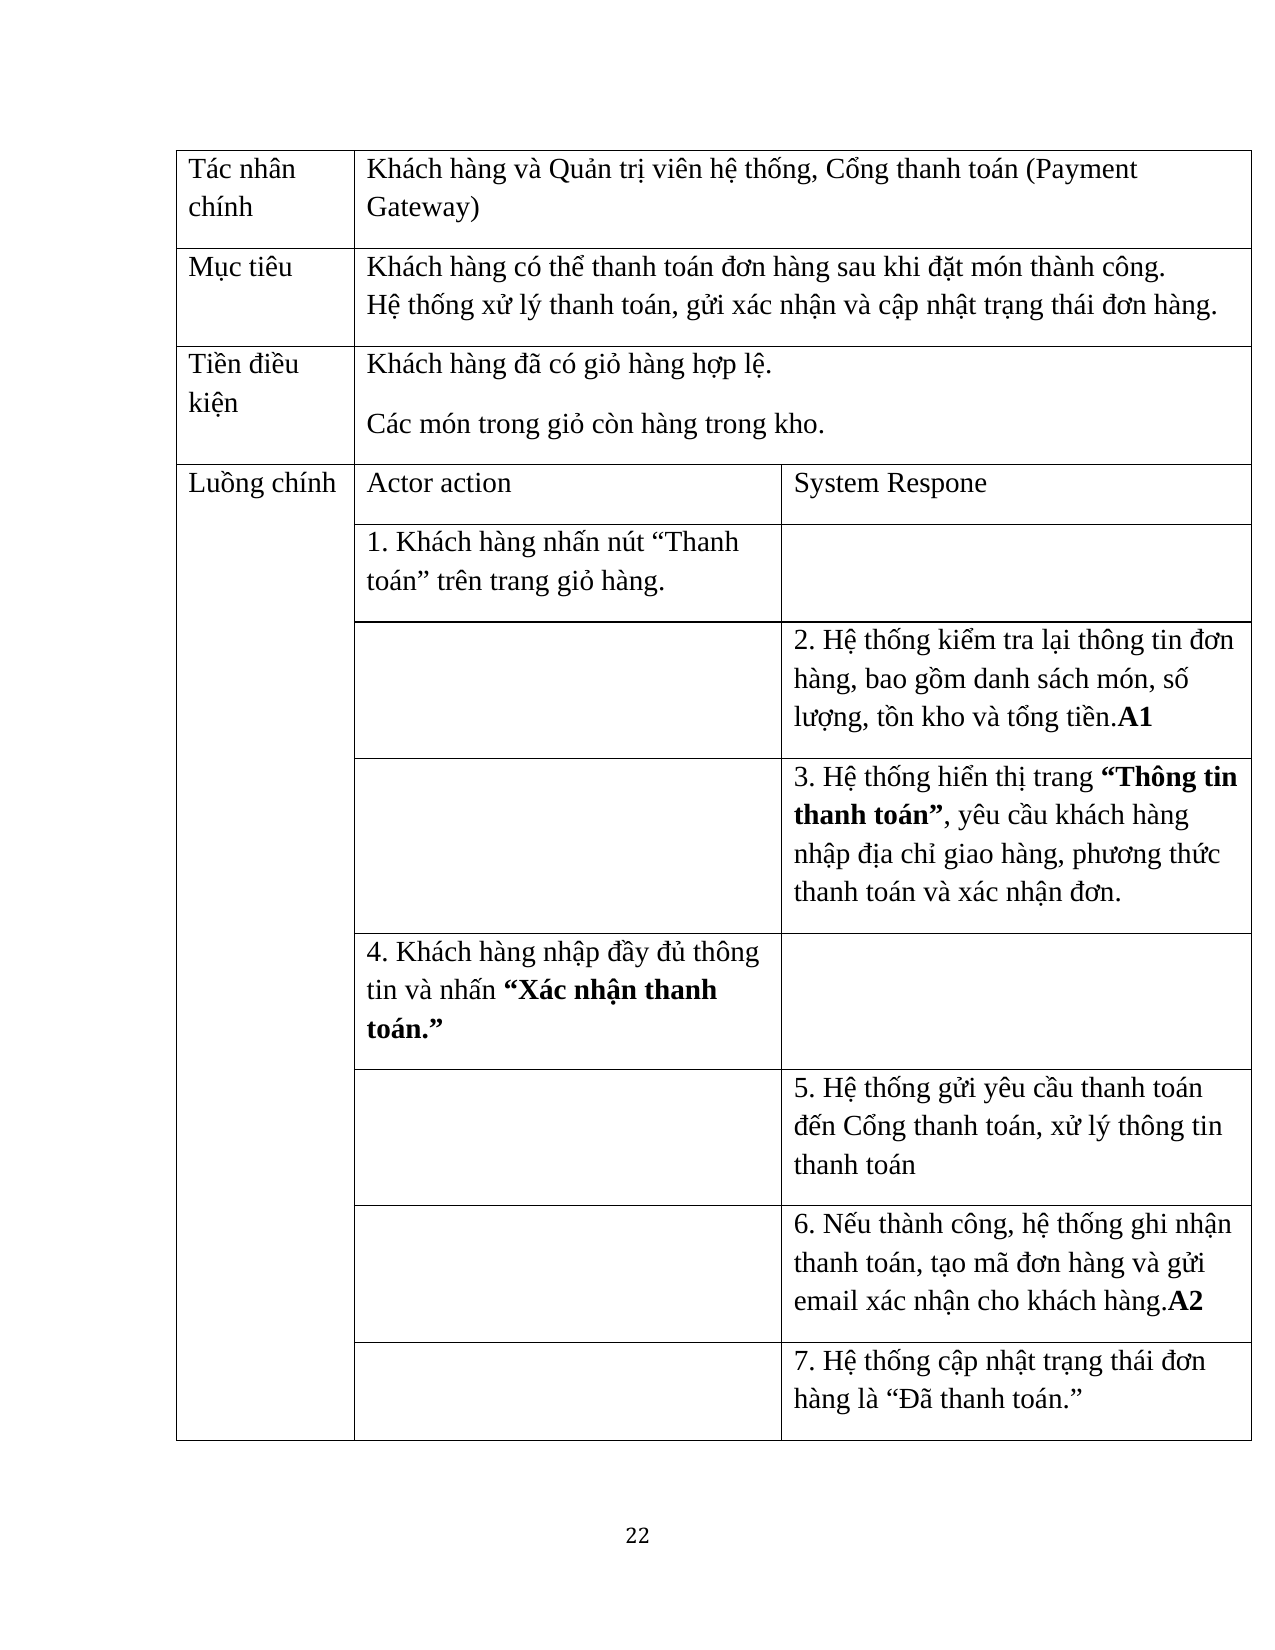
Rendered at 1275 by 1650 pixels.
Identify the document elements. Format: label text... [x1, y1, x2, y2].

table_cell [782, 934, 1251, 1069]
table_cell Tiền điều kiện [177, 347, 354, 464]
table_cell Khách hàng đã có giỏ hàng hợp lệ. Các món trong giỏ còn hàng trong kho. [355, 347, 1251, 464]
table_cell 5. Hệ thống gửi yêu cầu thanh toán đến Cổng thanh toán, xử lý thông tin thanh toán [782, 1070, 1251, 1205]
table_cell 4. Khách hàng nhập đầy đủ thông tin và nhấn “Xác nhận thanh toán.” [355, 934, 781, 1069]
table_cell 7. Hệ thống cập nhật trạng thái đơn hàng là “Đã thanh toán.” [782, 1343, 1251, 1439]
table_cell 3. Hệ thống hiển thị trang “Thông tin thanh toán”, yêu cầu khách hàng nhập địa chỉ giao hàng, phương thức thanh toán và xác nhận đơn. [782, 759, 1251, 933]
table_cell Tác nhân chính [177, 151, 354, 248]
table_cell Mục tiêu [177, 249, 354, 346]
table_cell Khách hàng có thể thanh toán đơn hàng sau khi đặt món thành công. Hệ thống xử lý thanh toán, gửi xác nhận và cập nhật trạng thái đơn hàng. [355, 249, 1251, 346]
table_cell Luồng chính [177, 465, 354, 1439]
table_cell [355, 1206, 781, 1342]
table_cell 6. Nếu thành công, hệ thống ghi nhận thanh toán, tạo mã đơn hàng và gửi email xác nhận cho khách hàng.A2 [782, 1206, 1251, 1342]
table_cell [355, 1070, 781, 1205]
table_cell System Respone [782, 465, 1251, 523]
table_cell 2. Hệ thống kiểm tra lại thông tin đơn hàng, bao gồm danh sách món, số lượng, tồn kho và tổng tiền.A1 [782, 623, 1251, 758]
table_cell [355, 759, 781, 933]
table_cell Khách hàng và Quản trị viên hệ thống, Cổng thanh toán (Payment Gateway) [355, 151, 1251, 248]
table_cell [782, 525, 1251, 621]
table_cell [355, 623, 781, 758]
table_cell [355, 1343, 781, 1439]
table_cell 1. Khách hàng nhấn nút “Thanh toán” trên trang giỏ hàng. [355, 525, 781, 621]
table_cell Actor action [355, 465, 781, 523]
